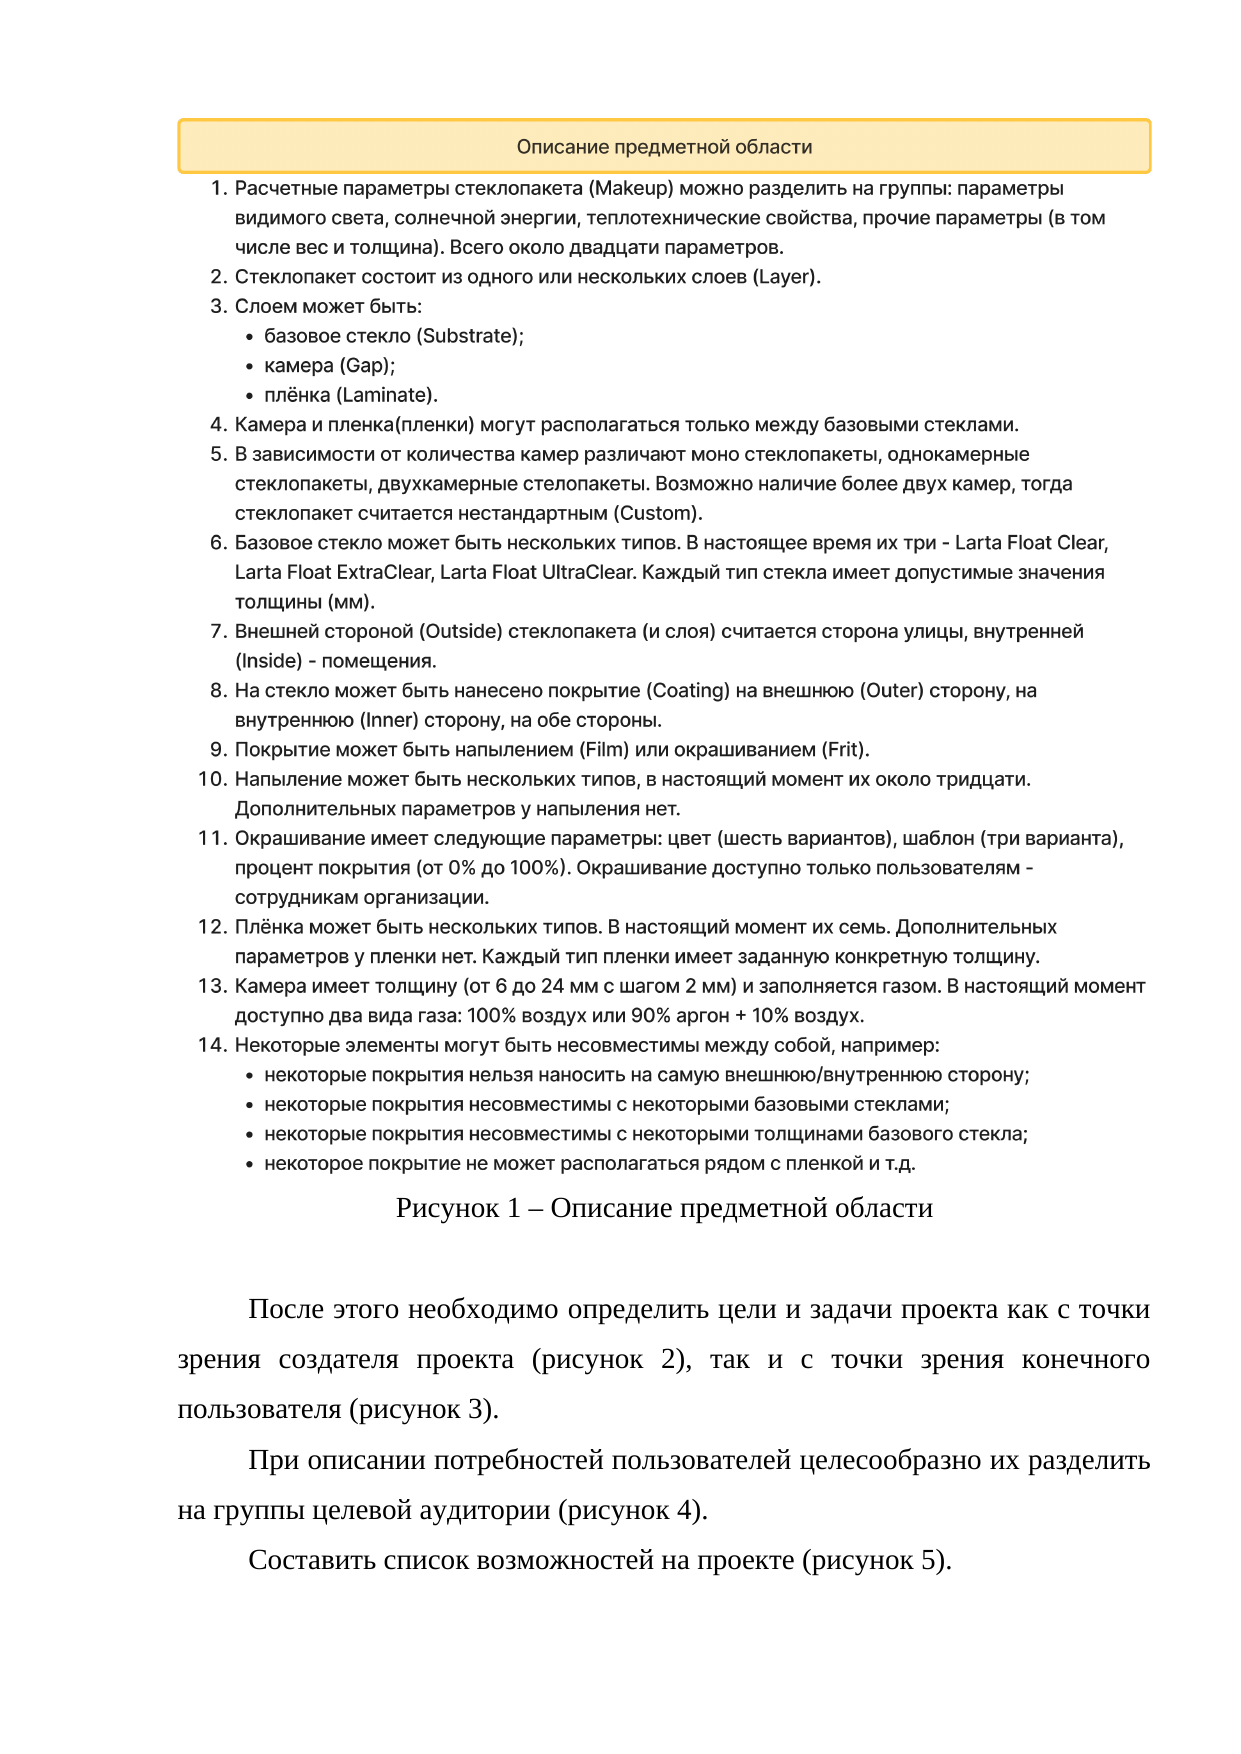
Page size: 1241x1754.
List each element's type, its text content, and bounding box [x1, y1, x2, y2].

picture [177, 118, 1152, 1174]
text При описании потребностей пользователей целесообразно их разделить на группы целевой аудитории (рисунок 4). [177, 1442, 1152, 1526]
text После этого необходимо определить цели и задачи проекта как с точки зрения создателя проекта (рисунок 2), так и с точки зрения конечного пользователя (рисунок 3). [177, 1291, 1152, 1425]
text Рисунок 1 – Описание предметной области [177, 1190, 1152, 1224]
text Составить список возможностей на проекте (рисунок 5). [177, 1542, 1152, 1576]
